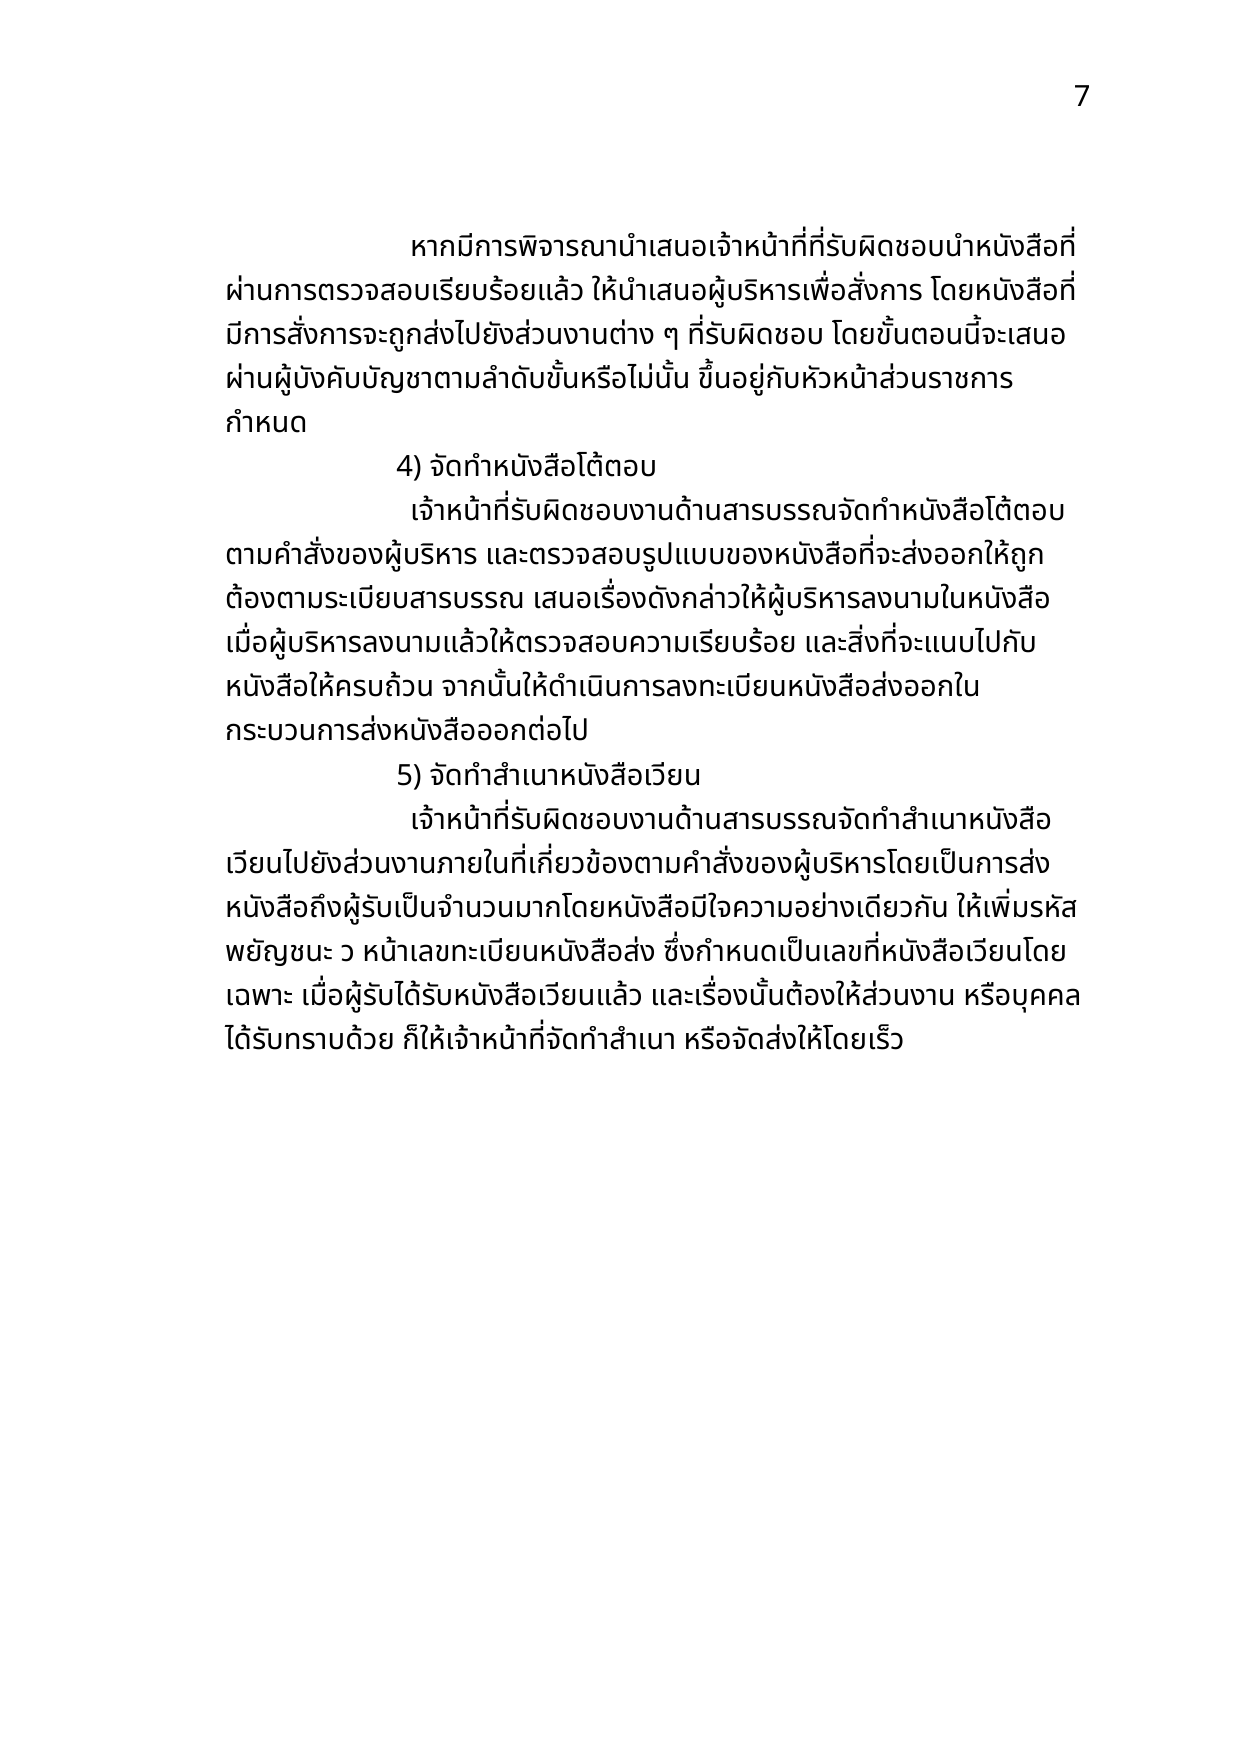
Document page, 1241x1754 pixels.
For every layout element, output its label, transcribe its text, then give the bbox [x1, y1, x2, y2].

text 5) จัดทำสำเนาหนังสือเวียน [225, 754, 1090, 798]
text เจ้าหน้าที่รับผิดชอบงานด้านสารบรรณจัดทำหนังสือโต้ตอบตามคำสั่งของผู้บริหาร และตรวจสอบรูปแบบของหนังสือที่จะส่งออกให้ถูกต้องตามระเบียบสารบรรณ เสนอเรื่องดังกล่าวให้ผู้บริหารลงนามในหนังสือ เมื่อผู้บริหารลงนามแล้วให้ตรวจสอบความเรียบร้อย และสิ่งที่จะแนบไปกับหนังสือให้ครบถ้วน จากนั้นให้ดำเนินการลงทะเบียนหนังสือส่งออกในกระบวนการส่งหนังสือออกต่อไป [225, 489, 1090, 754]
text เจ้าหน้าที่รับผิดชอบงานด้านสารบรรณจัดทำสำเนาหนังสือเวียนไปยังส่วนงานภายในที่เกี่ยวข้องตามคำสั่งของผู้บริหารโดยเป็นการส่งหนังสือถึงผู้รับเป็นจำนวนมากโดยหนังสือมีใจความอย่างเดียวกัน ให้เพิ่มรหัสพยัญชนะ ว หน้าเลขทะเบียนหนังสือส่ง ซึ่งกำหนดเป็นเลขที่หนังสือเวียนโดยเฉพาะ เมื่อผู้รับได้รับหนังสือเวียนแล้ว และเรื่องนั้นต้องให้ส่วนงาน หรือบุคคลได้รับทราบด้วย ก็ให้เจ้าหน้าที่จัดทำสำเนา หรือจัดส่งให้โดยเร็ว [225, 798, 1090, 1063]
text หากมีการพิจารณานำเสนอเจ้าหน้าที่ที่รับผิดชอบนำหนังสือที่ผ่านการตรวจสอบเรียบร้อยแล้ว ให้นำเสนอผู้บริหารเพื่อสั่งการ โดยหนังสือที่มีการสั่งการจะถูกส่งไปยังส่วนงานต่าง ๆ ที่รับผิดชอบ โดยขั้นตอนนี้จะเสนอผ่านผู้บังคับบัญชาตามลำดับขั้นหรือไม่นั้น ขึ้นอยู่กับหัวหน้าส่วนราชการกำหนด [225, 225, 1090, 445]
text 4) จัดทำหนังสือโต้ตอบ [225, 445, 1090, 489]
